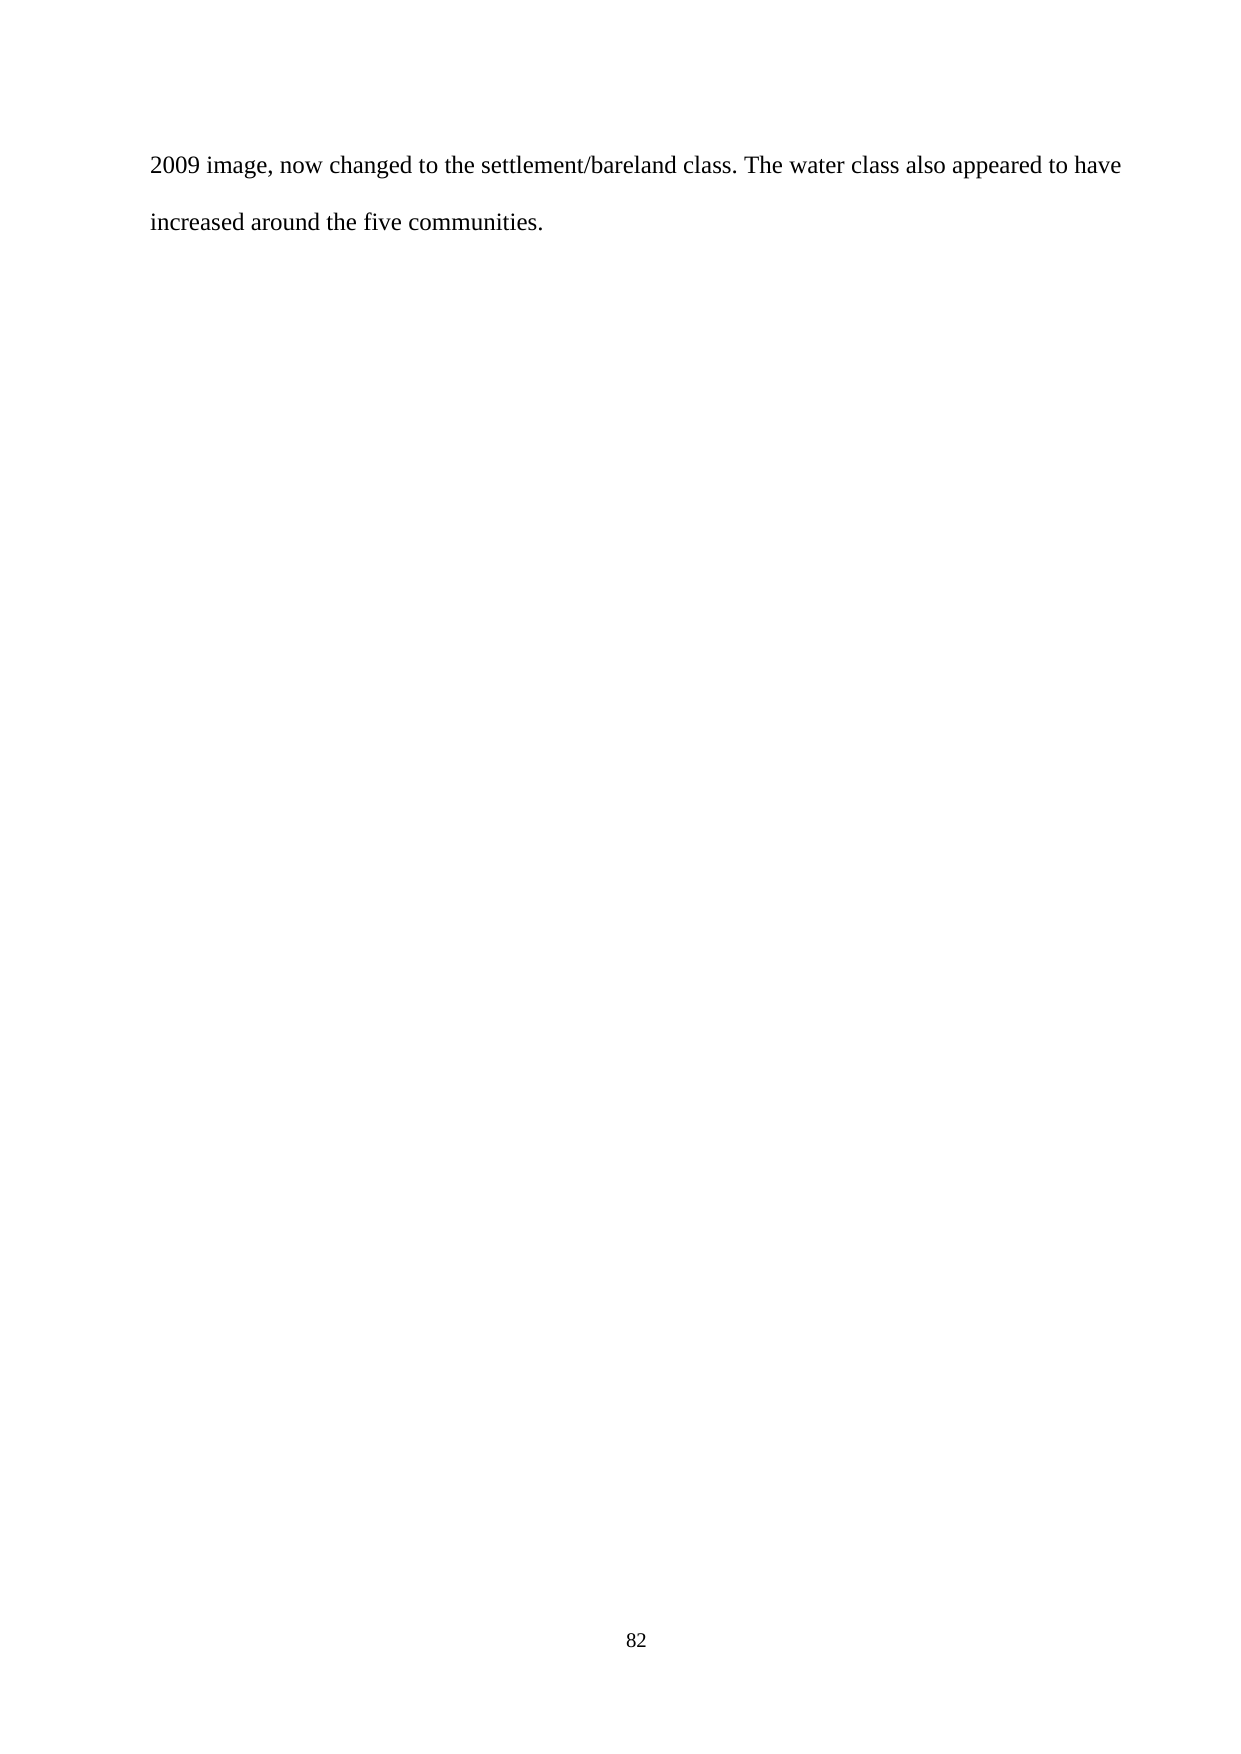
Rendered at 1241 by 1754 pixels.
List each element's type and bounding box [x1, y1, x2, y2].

text [150, 150, 1122, 236]
